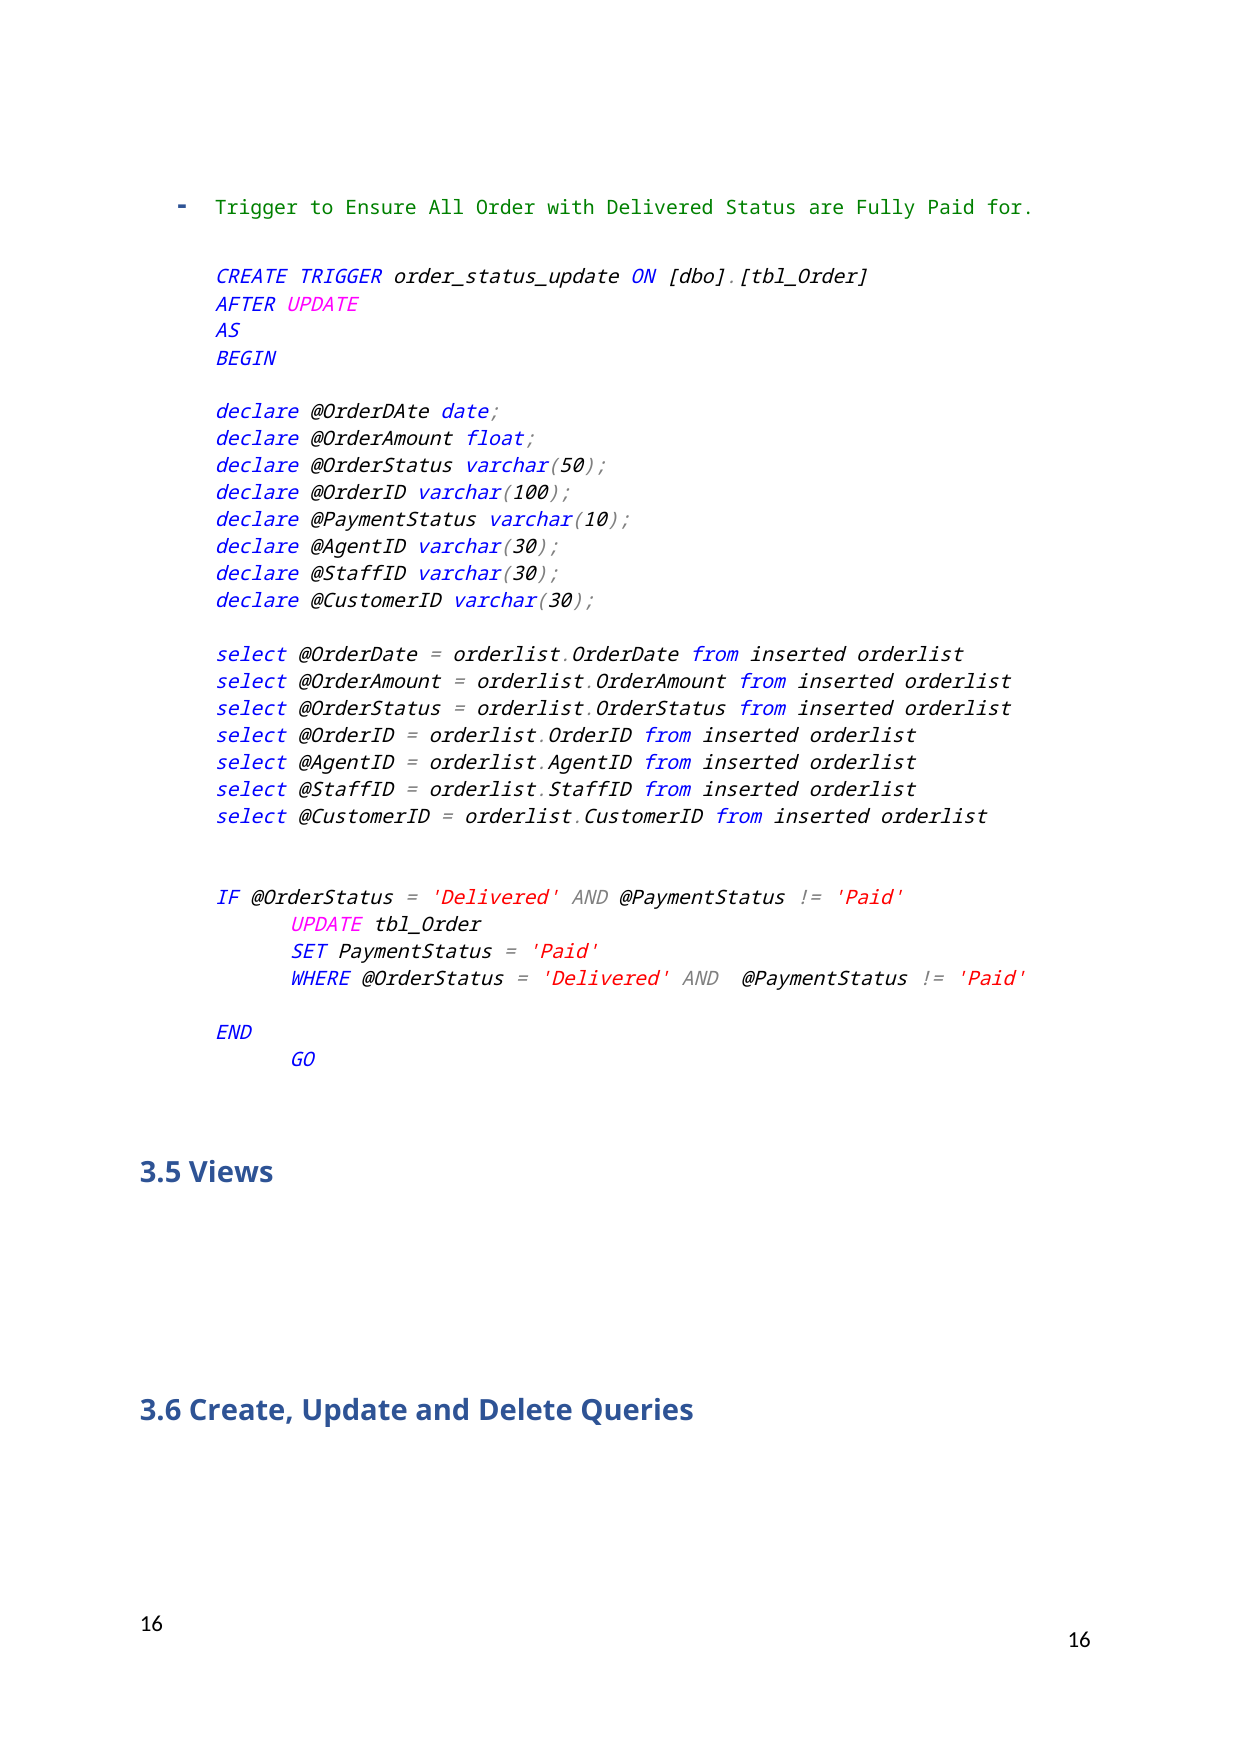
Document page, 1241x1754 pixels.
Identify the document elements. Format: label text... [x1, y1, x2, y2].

text AFTER UPDATE [214, 290, 1176, 317]
text GO [289, 1045, 1176, 1072]
text select @OrderStatus = orderlist.OrderStatus from inserted orderlist [214, 694, 1176, 721]
text IF @OrderStatus = 'Delivered' AND @PaymentStatus != 'Paid' [214, 883, 1176, 910]
text declare @StaffID varchar(30); [214, 559, 1176, 587]
text select @CustomerID = orderlist.CustomerID from inserted orderlist [214, 802, 1176, 829]
text WHERE @OrderStatus = 'Delivered' AND @PaymentStatus != 'Paid' [214, 964, 1176, 991]
text AS [214, 317, 1176, 344]
text select @OrderAmount = orderlist.OrderAmount from inserted orderlist [214, 667, 1176, 694]
text select @OrderDate = orderlist.OrderDate from inserted orderlist [214, 641, 1176, 667]
text declare @OrderDAte date; [214, 398, 1176, 425]
text CREATE TRIGGER order_status_update ON [dbo].[tbl_Order] [214, 263, 1176, 290]
text declare @CustomerID varchar(30); [214, 587, 1176, 613]
text select @StaffID = orderlist.StaffID from inserted orderlist [214, 775, 1176, 802]
text BEGIN [214, 344, 1176, 371]
text END [214, 1018, 1176, 1045]
list Trigger to Ensure All Order with Delivered Status are Fully Paid for. [177, 183, 1176, 223]
text 3.6 Create, Update and Delete Queries [139, 1390, 1176, 1429]
text UPDATE tbl_Order [214, 910, 1176, 937]
text 3.5 Views [139, 1152, 1176, 1191]
text select @AgentID = orderlist.AgentID from inserted orderlist [214, 748, 1176, 775]
text declare @PaymentStatus varchar(10); [214, 506, 1176, 533]
text SET PaymentStatus = 'Paid' [214, 937, 1176, 964]
text declare @OrderStatus varchar(50); [214, 452, 1176, 479]
text declare @OrderID varchar(100); [214, 479, 1176, 506]
text select @OrderID = orderlist.OrderID from inserted orderlist [214, 721, 1176, 748]
text declare @AgentID varchar(30); [214, 533, 1176, 559]
text declare @OrderAmount float; [214, 425, 1176, 452]
